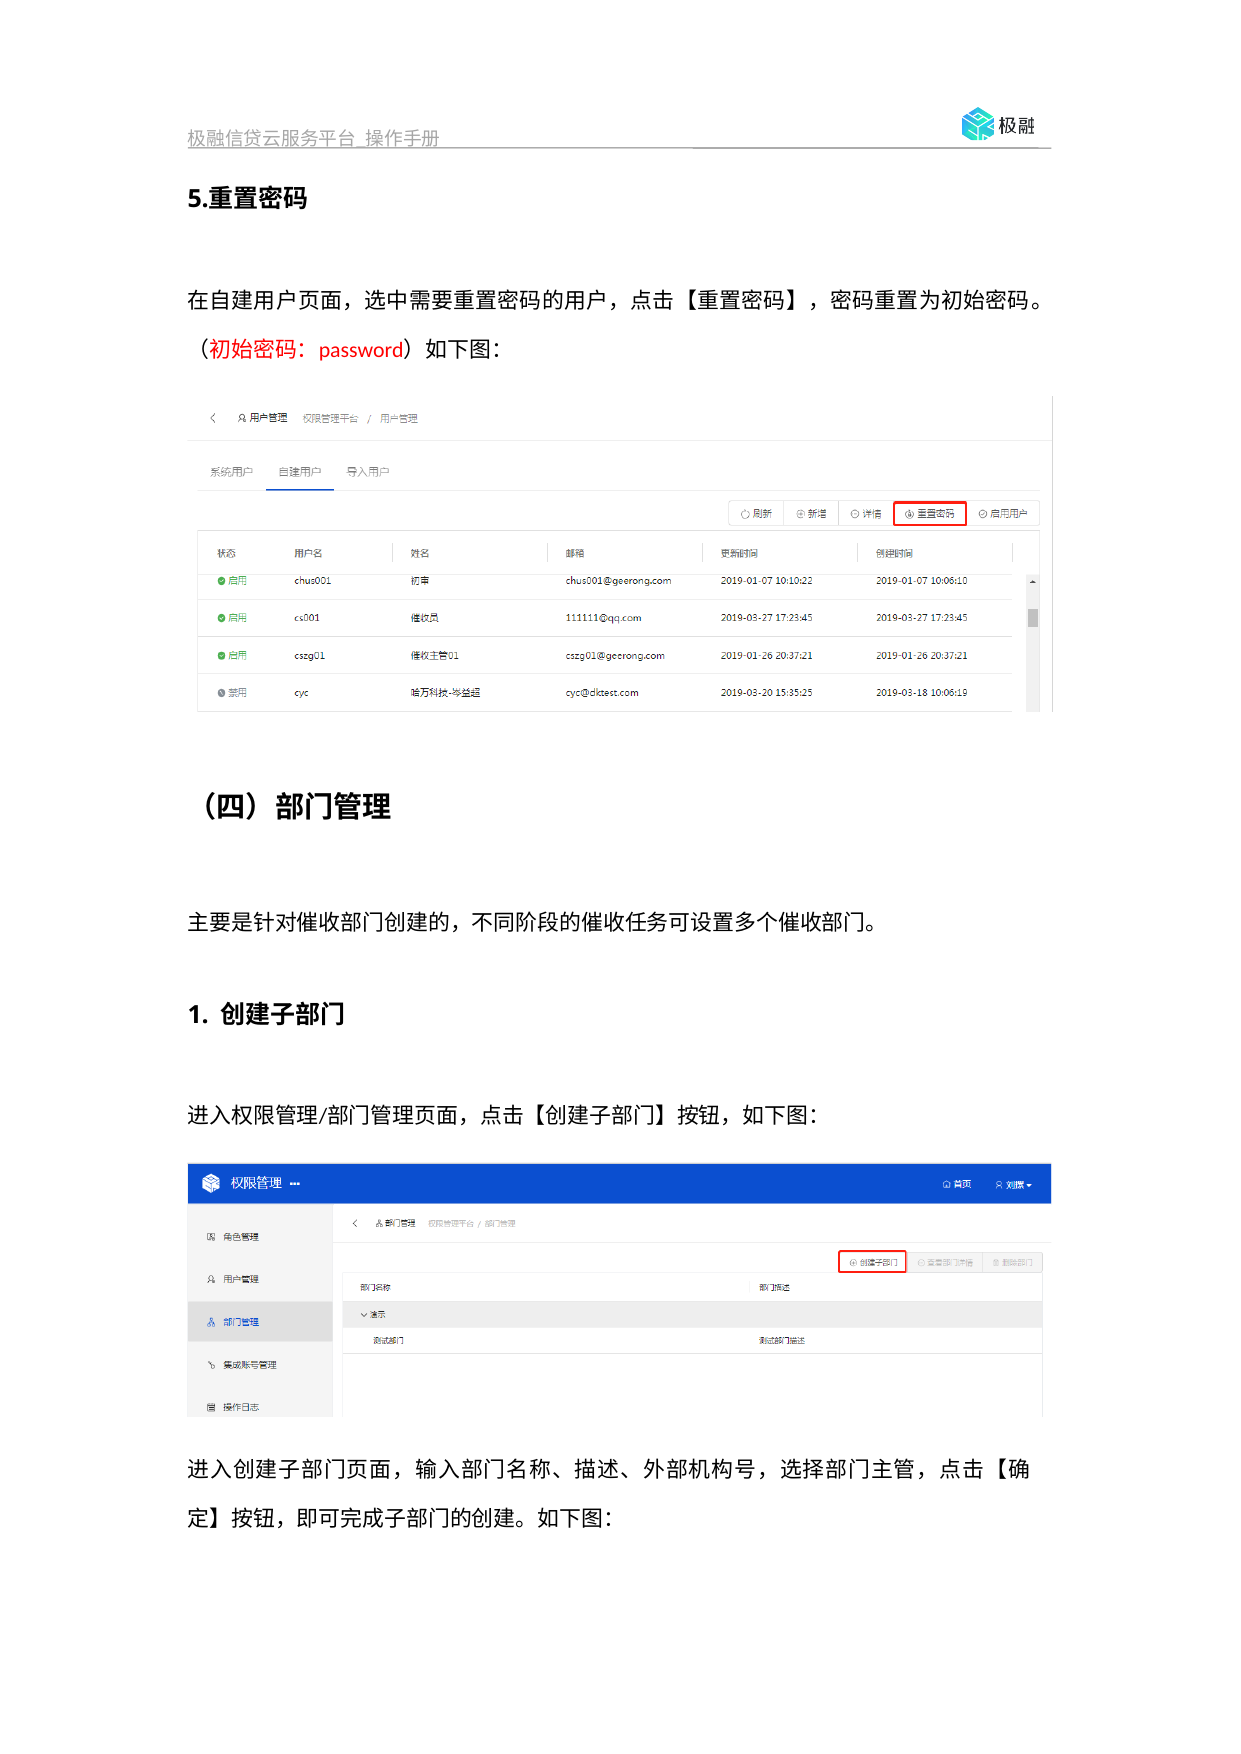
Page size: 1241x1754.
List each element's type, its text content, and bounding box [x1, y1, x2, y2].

subtitle 创建子部门 [187, 980, 1053, 1045]
picture [187, 1162, 1052, 1417]
text 进入权限管理/部门管理页面，点击【创建子部门】按钮，如下图： [187, 1098, 1031, 1130]
subtitle 部门管理 [187, 772, 1053, 837]
list 主要是针对催收部门创建的，不同阶段的催收任务可设置多个催收部门。 [187, 904, 1053, 937]
subtitle 5.重置密码 [187, 164, 1053, 229]
text 在自建用户页面，选中需要重置密码的用户，点击【重置密码】，密码重置为初始密码。（初始密码：password）如下图： [187, 283, 1031, 364]
picture [952, 105, 1042, 144]
picture [187, 396, 1053, 712]
text 进入创建子部门页面，输入部门名称、描述、外部机构号，选择部门主管，点击【确定】按钮，即可完成子部门的创建。如下图： [187, 1452, 1031, 1533]
